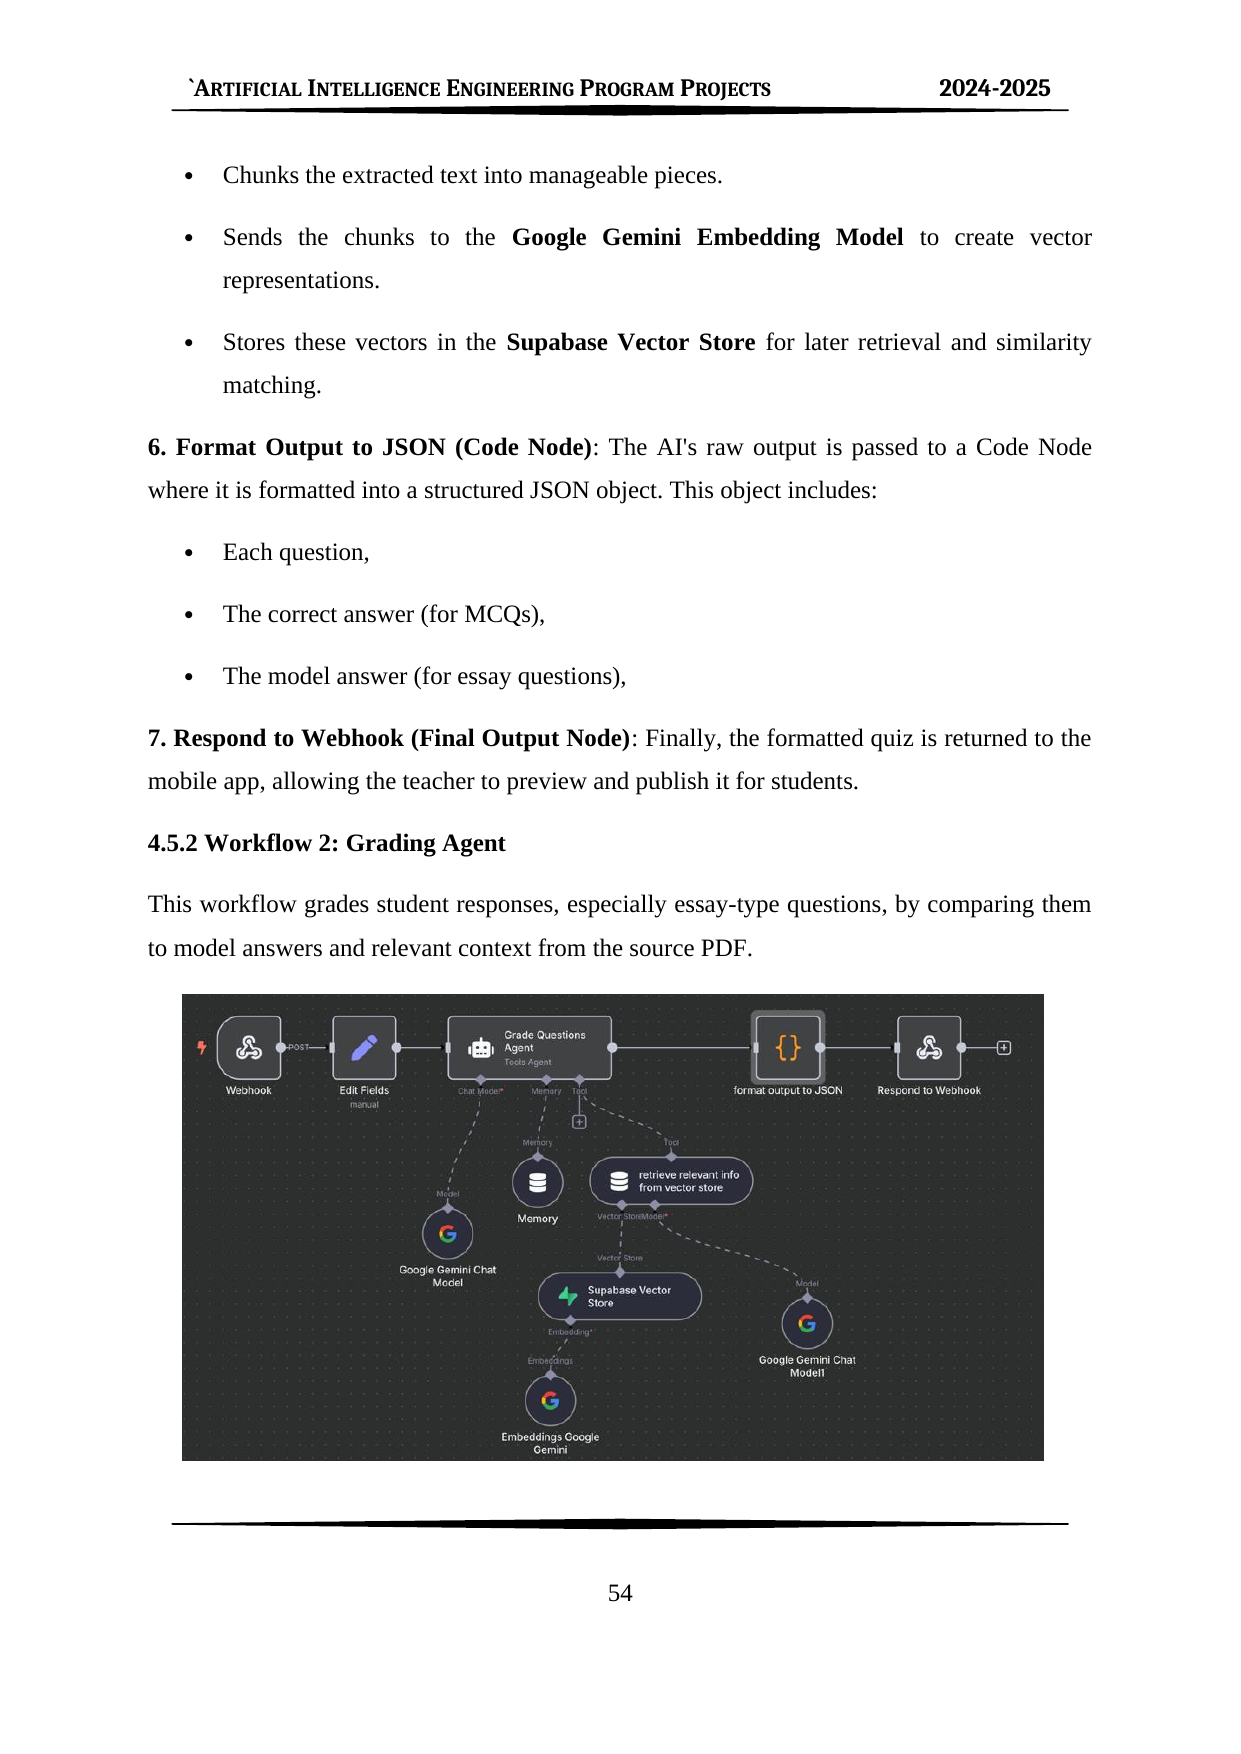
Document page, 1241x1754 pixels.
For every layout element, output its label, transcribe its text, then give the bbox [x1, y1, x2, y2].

picture [181, 556, 1048, 1026]
text 7. Respond to Webhook (Final Output Node): Finally, the formatted quiz is returned to the mobile app, allowing the teacher to preview and publish it for students. [148, 284, 1092, 356]
text This workflow grades student responses, especially essay-type questions, by comparing them to model answers and relevant context from the source PDF. [148, 451, 1092, 523]
list The correct answer (for MCQs), [185, 160, 1092, 189]
text 4.5.2 Workflow 2: Grading Agent [148, 389, 1092, 418]
list The model answer (for essay questions), [185, 222, 1092, 251]
